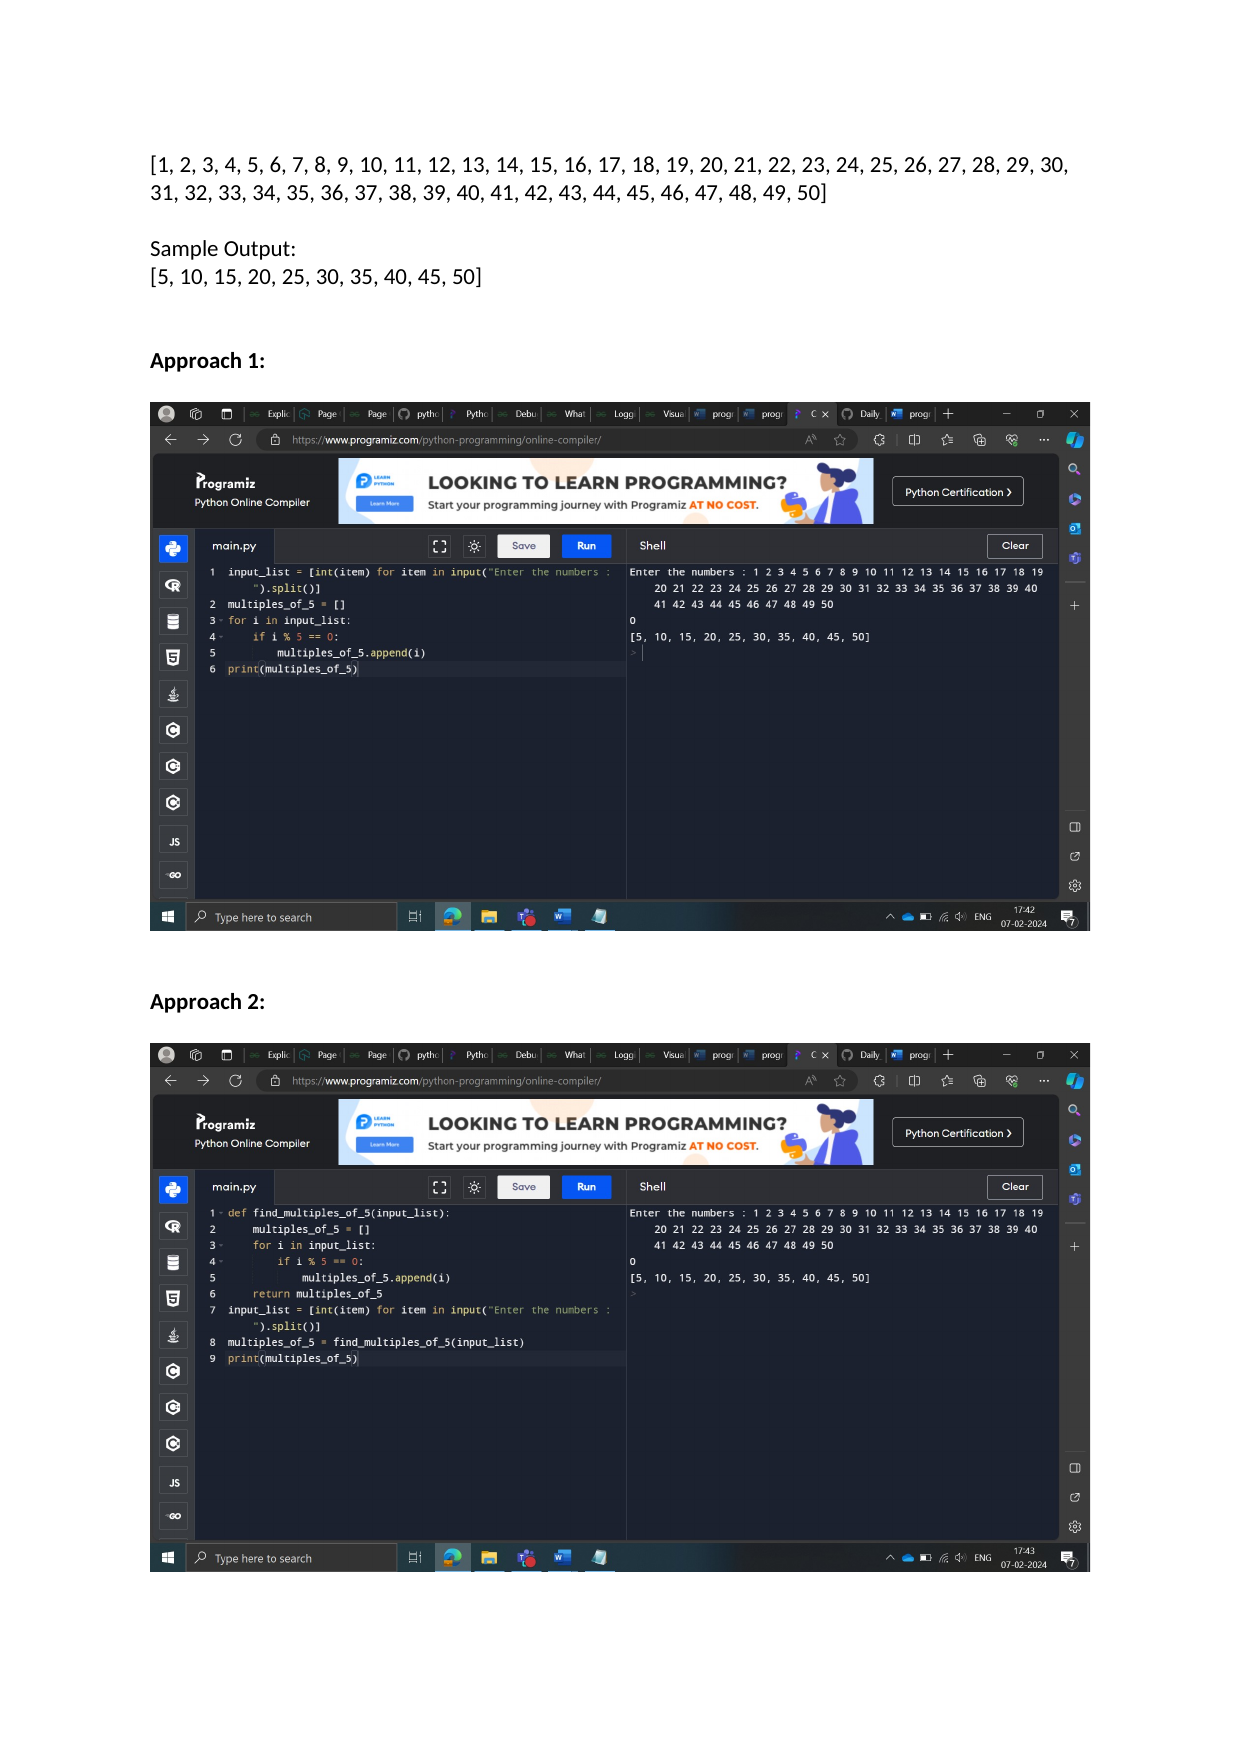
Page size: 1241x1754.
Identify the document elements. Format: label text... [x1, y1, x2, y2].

picture [150, 402, 1091, 931]
text [5, 10, 15, 20, 25, 30, 35, 40, 45, 50] [150, 262, 1090, 290]
text [1, 2, 3, 4, 5, 6, 7, 8, 9, 10, 11, 12, 13, 14, 15, 16, 17, 18, 19, 20, 21, 22, 23, 24, 25, 26, 27, 28, 29, 30, 31, 32, 33, 34, 35, 36, 37, 38, 39, 40, 41, 42, 43, 44, 45, 46, 47, 48, 49, 50] [150, 150, 1090, 206]
text Approach 2: [150, 987, 1090, 1015]
text Sample Output: [150, 234, 1090, 262]
text Approach 1: [150, 346, 1090, 374]
picture [150, 1043, 1091, 1572]
